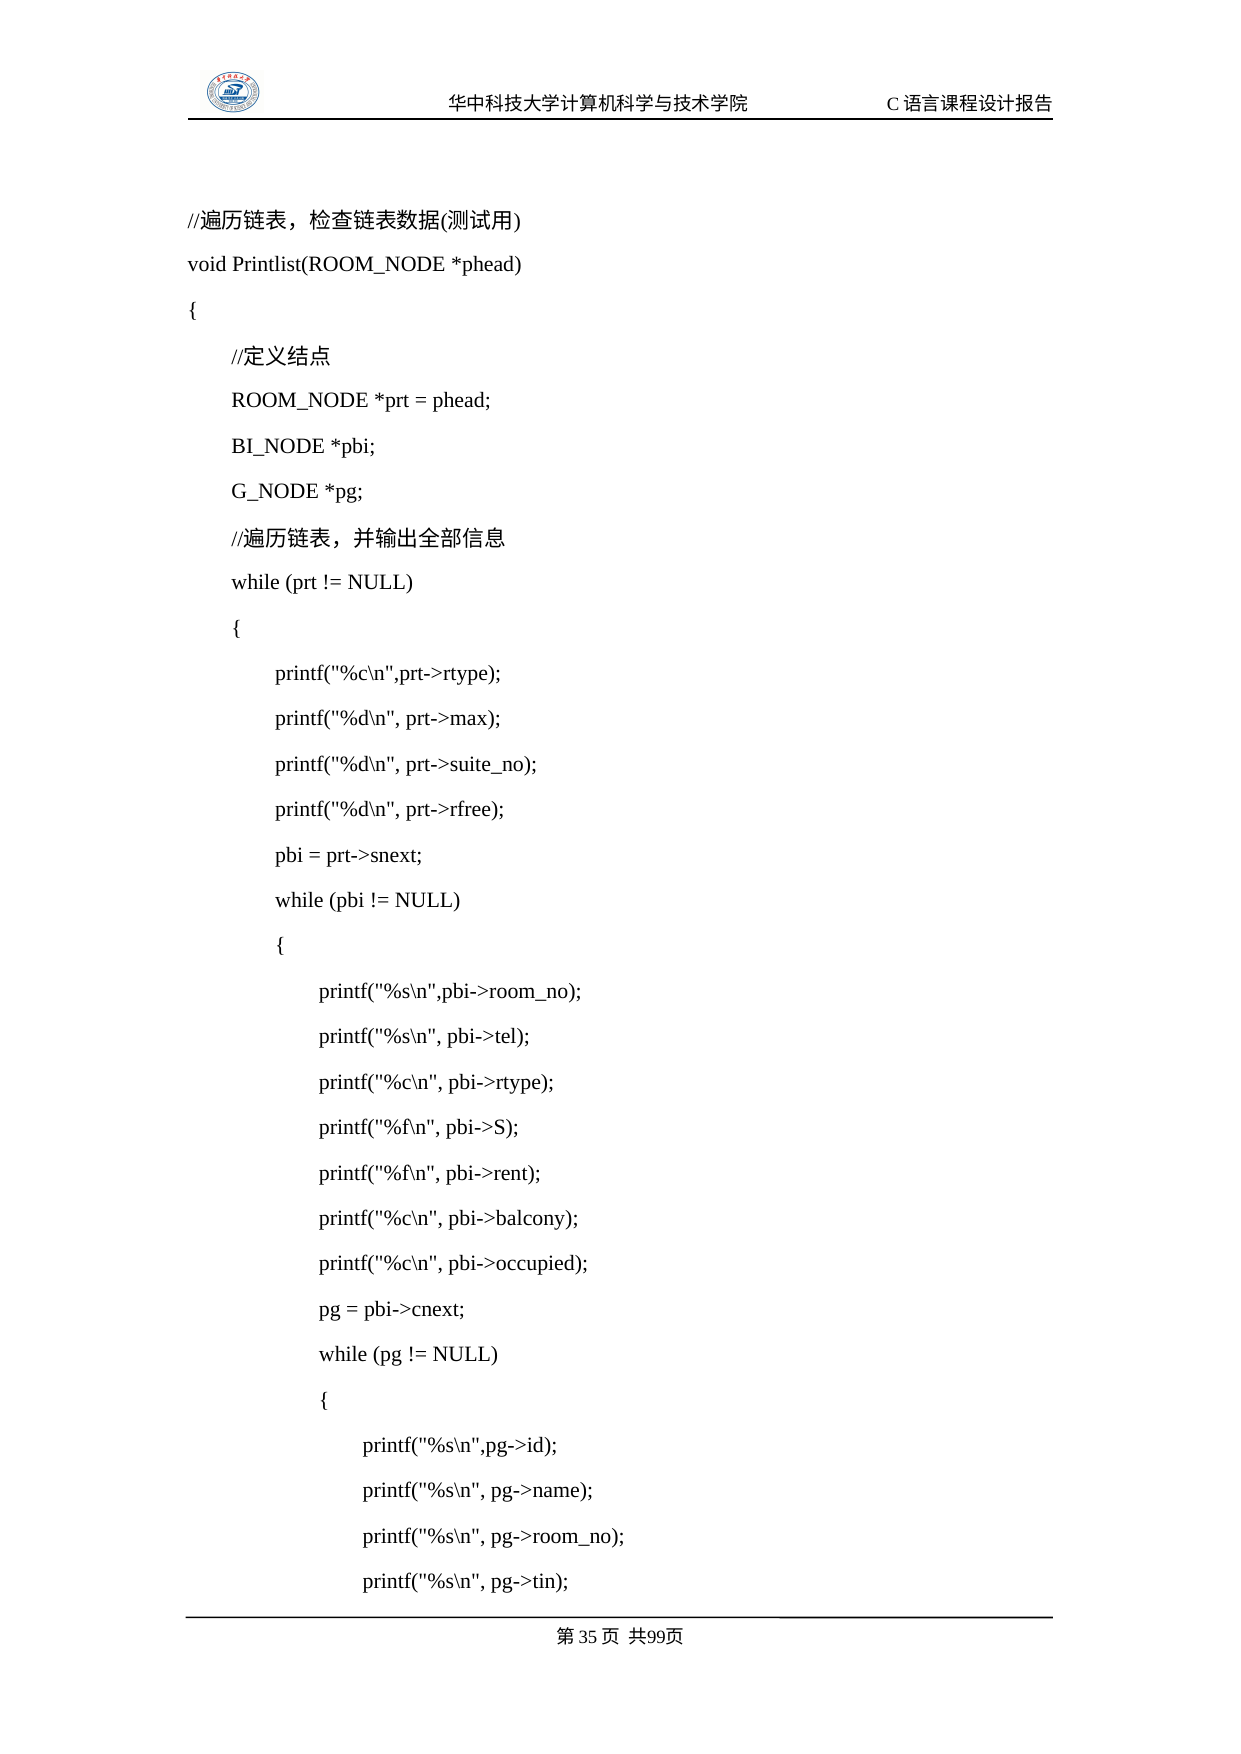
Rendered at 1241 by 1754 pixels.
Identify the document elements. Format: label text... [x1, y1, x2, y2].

text while (prt != NULL) [187, 559, 1053, 604]
text void Printlist(ROOM_NODE *phead) [187, 241, 1053, 287]
text printf("%f\n", pbi->rent); [187, 1149, 1053, 1195]
text printf("%s\n", pg->room_no); [187, 1513, 1053, 1558]
text printf("%c\n",prt->rtype); [187, 650, 1053, 695]
text printf("%c\n", pbi->rtype); [187, 1059, 1053, 1104]
text printf("%s\n", pg->tin); [187, 1558, 1053, 1604]
text { [187, 604, 1053, 650]
text printf("%s\n",pg->id); [187, 1422, 1053, 1467]
text ROOM_NODE *prt = phead; [187, 377, 1053, 423]
text printf("%f\n", pbi->S); [187, 1104, 1053, 1149]
text printf("%s\n", pg->name); [187, 1467, 1053, 1513]
text printf("%c\n", pbi->balcony); [187, 1195, 1053, 1240]
text //遍历链表，检查链表数据(测试用) [187, 196, 1053, 241]
text printf("%s\n",pbi->room_no); [187, 968, 1053, 1013]
text while (pbi != NULL) [187, 877, 1053, 922]
picture [200, 70, 264, 113]
text pg = pbi->cnext; [187, 1286, 1053, 1331]
text //遍历链表，并输出全部信息 [187, 514, 1053, 559]
text G_NODE *pg; [187, 468, 1053, 514]
text printf("%d\n", prt->rfree); [187, 786, 1053, 832]
text printf("%d\n", prt->max); [187, 695, 1053, 741]
text printf("%d\n", prt->suite_no); [187, 741, 1053, 786]
text while (pg != NULL) [187, 1331, 1053, 1377]
text BI_NODE *pbi; [187, 423, 1053, 468]
text printf("%c\n", pbi->occupied); [187, 1240, 1053, 1286]
text { [187, 922, 1053, 968]
text printf("%s\n", pbi->tel); [187, 1013, 1053, 1059]
text //定义结点 [187, 332, 1053, 377]
text { [187, 1377, 1053, 1422]
text pbi = prt->snext; [187, 832, 1053, 877]
text { [187, 287, 1053, 332]
